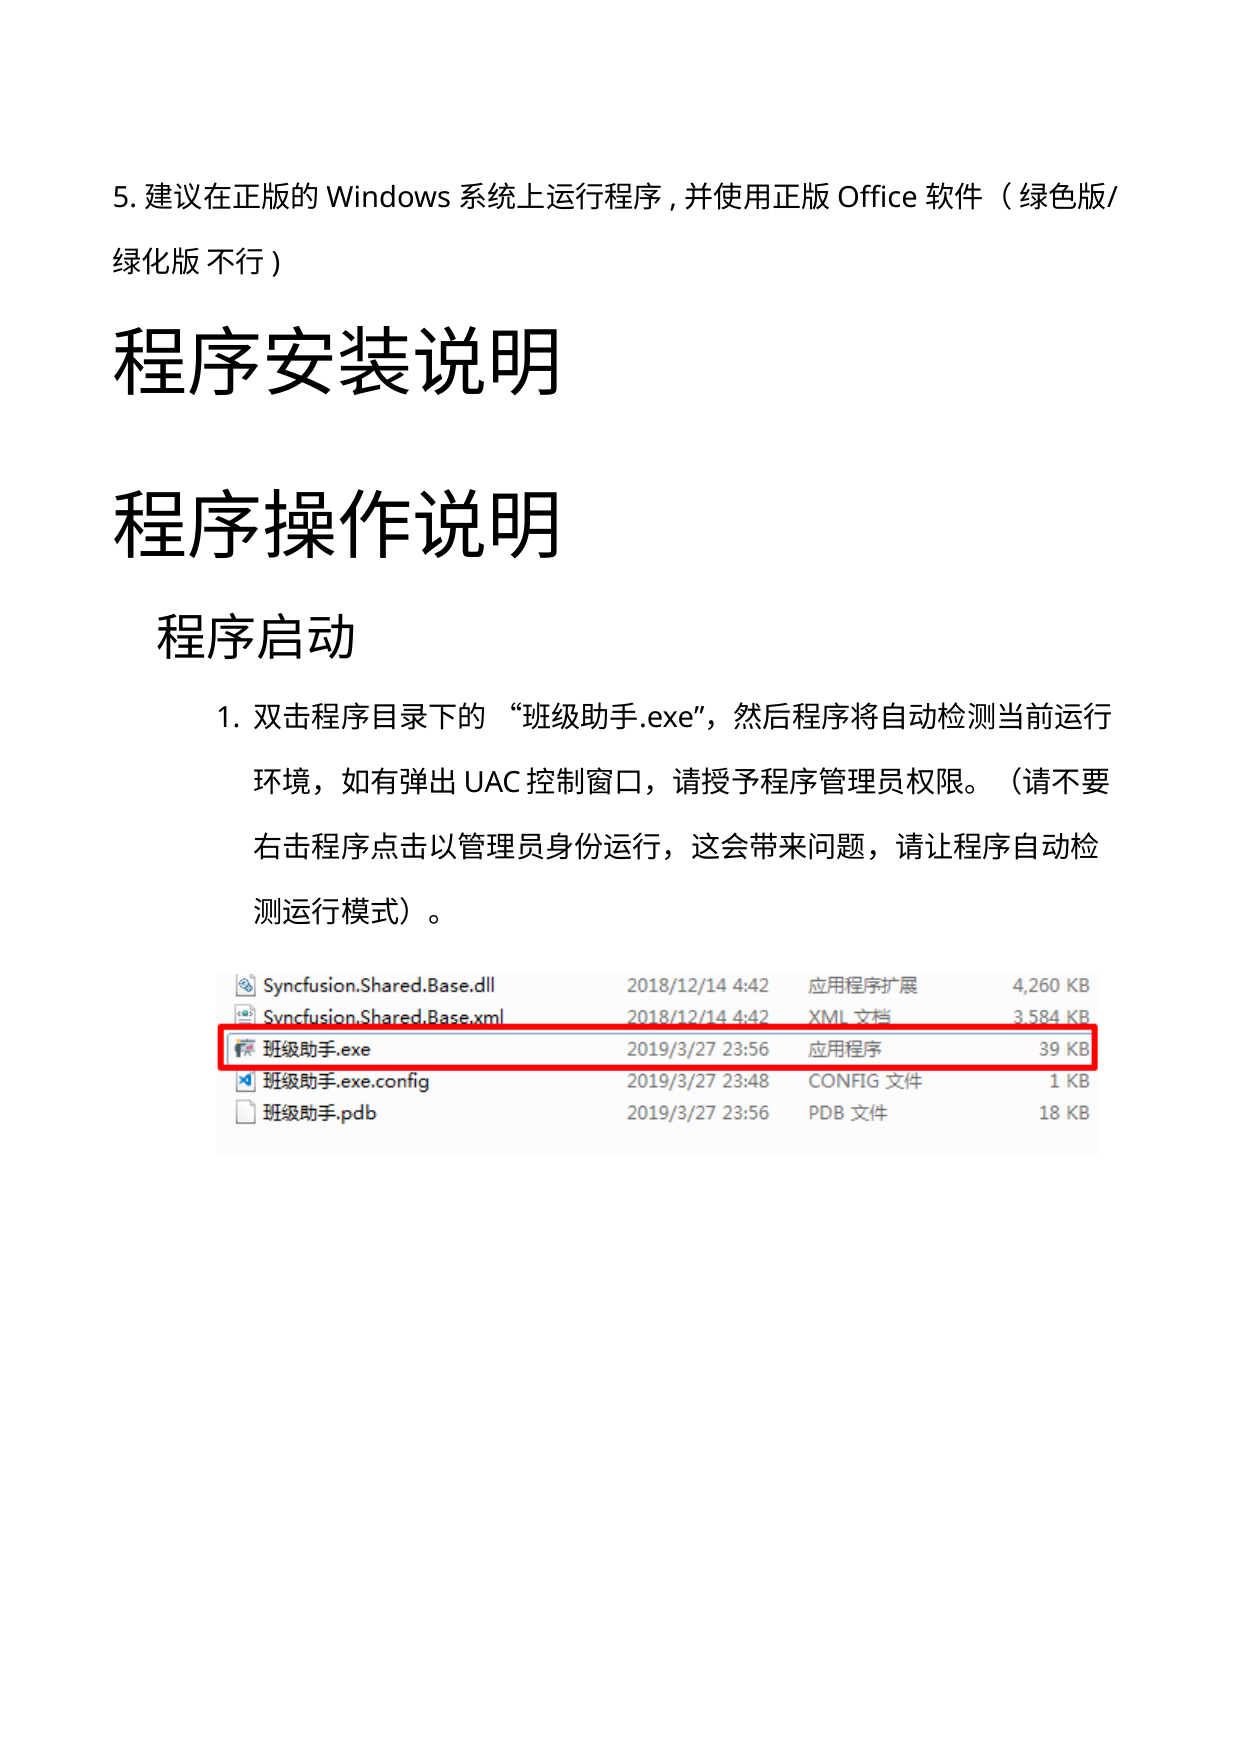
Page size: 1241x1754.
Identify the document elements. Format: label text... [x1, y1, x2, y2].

list 双击程序目录下的 “班级助手.exe”，然后程序将自动检测当前运行环境，如有弹出UAC控制窗口，请授予程序管理员权限。（请不要右击程序点击以管理员身份运行，这会带来问题，请让程序自动检测运行模式）。 [216, 682, 1128, 942]
text 程序操作说明 [112, 454, 1128, 584]
picture [215, 974, 1100, 1156]
text 程序安装说明 [112, 292, 1128, 422]
text 程序启动 [112, 584, 1128, 682]
text 5. 建议在正版的 Windows 系统上运行程序 , 并使用正版 Office 软件（ 绿色版/绿化版 不行 ) [112, 162, 1128, 292]
